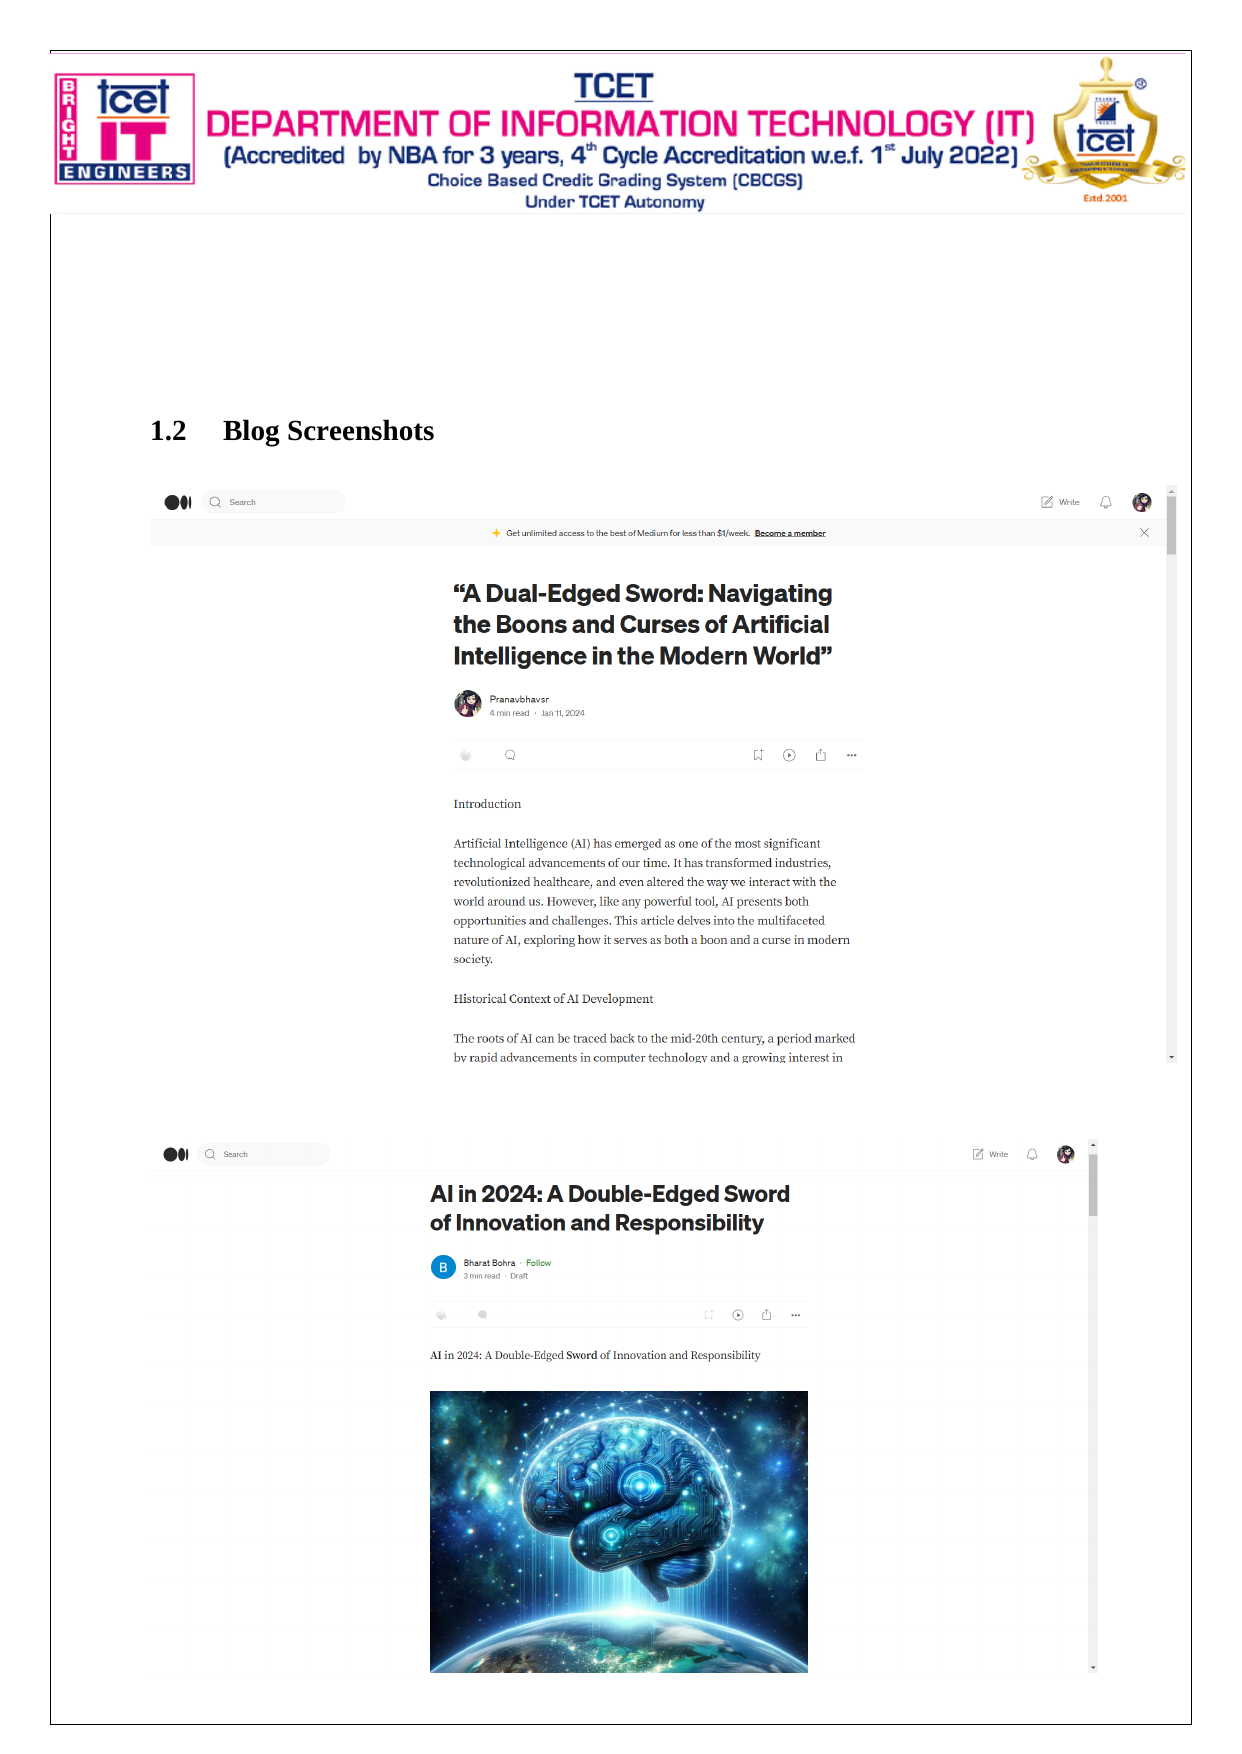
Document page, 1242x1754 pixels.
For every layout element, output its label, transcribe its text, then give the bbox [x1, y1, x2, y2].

picture [150, 485, 1177, 1063]
text 1.2 Blog Screenshots [150, 413, 1092, 447]
picture [150, 1139, 1098, 1673]
picture [47, 53, 1185, 214]
